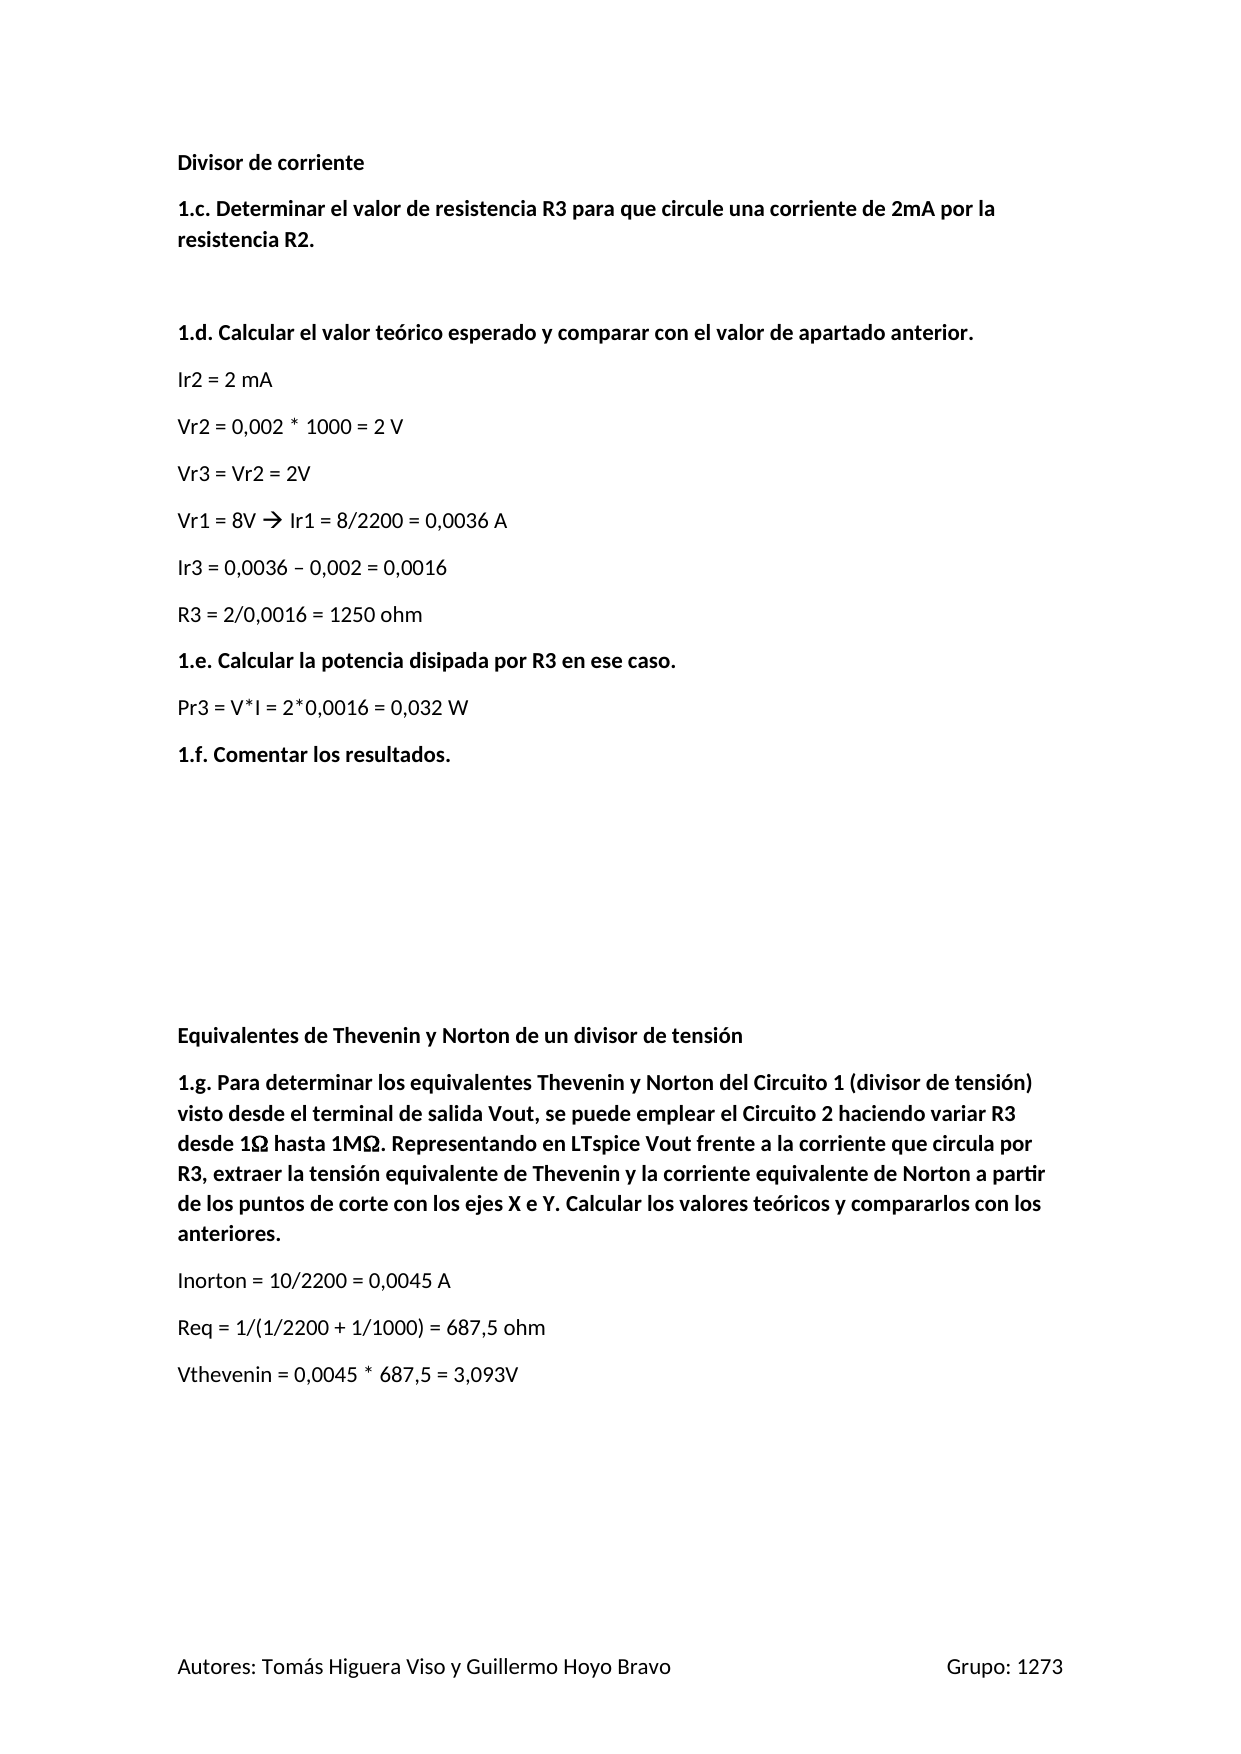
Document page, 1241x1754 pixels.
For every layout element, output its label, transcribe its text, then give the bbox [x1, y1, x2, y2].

text Req = 1/(1/2200 + 1/1000) = 687,5 ohm [177, 1313, 1063, 1341]
text Pr3 = V*I = 2*0,0016 = 0,032 W [177, 693, 1063, 721]
text Vr3 = Vr2 = 2V [177, 459, 1063, 487]
text 1.f. Comentar los resultados. [177, 740, 1063, 768]
text 1.g. Para determinar los equivalentes Thevenin y Norton del Circuito 1 (divisor de tensión) visto desde el terminal de salida Vout, se puede emplear el Circuito 2 haciendo variar R3 desde 1 hasta 1M. Representando en LTspice Vout frente a la corriente que circula por R3, extraer la tensión equivalente de Thevenin y la corriente equivalente de Norton a partir de los puntos de corte con los ejes X e Y. Calcular los valores teóricos y compararlos con los anteriores. [177, 1068, 1063, 1247]
text 1.c. Determinar el valor de resistencia R3 para que circule una corriente de 2mA por la resistencia R2. [177, 194, 1063, 253]
text Ir2 = 2 mA [177, 365, 1063, 393]
text Vr1 = 8V Ir1 = 8/2200 = 0,0036 A [177, 506, 1063, 534]
text Ir3 = 0,0036 – 0,002 = 0,0016 [177, 553, 1063, 581]
text Divisor de corriente [177, 148, 1063, 176]
text Vr2 = 0,002 * 1000 = 2 V [177, 412, 1063, 440]
text Vthevenin = 0,0045 * 687,5 = 3,093V [177, 1360, 1063, 1388]
text R3 = 2/0,0016 = 1250 ohm [177, 600, 1063, 628]
text Equivalentes de Thevenin y Norton de un divisor de tensión [177, 1022, 1063, 1049]
text Inorton = 10/2200 = 0,0045 A [177, 1266, 1063, 1294]
text 1.e. Calcular la potencia disipada por R3 en ese caso. [177, 647, 1063, 674]
text 1.d. Calcular el valor teórico esperado y comparar con el valor de apartado anterior. [177, 318, 1063, 346]
